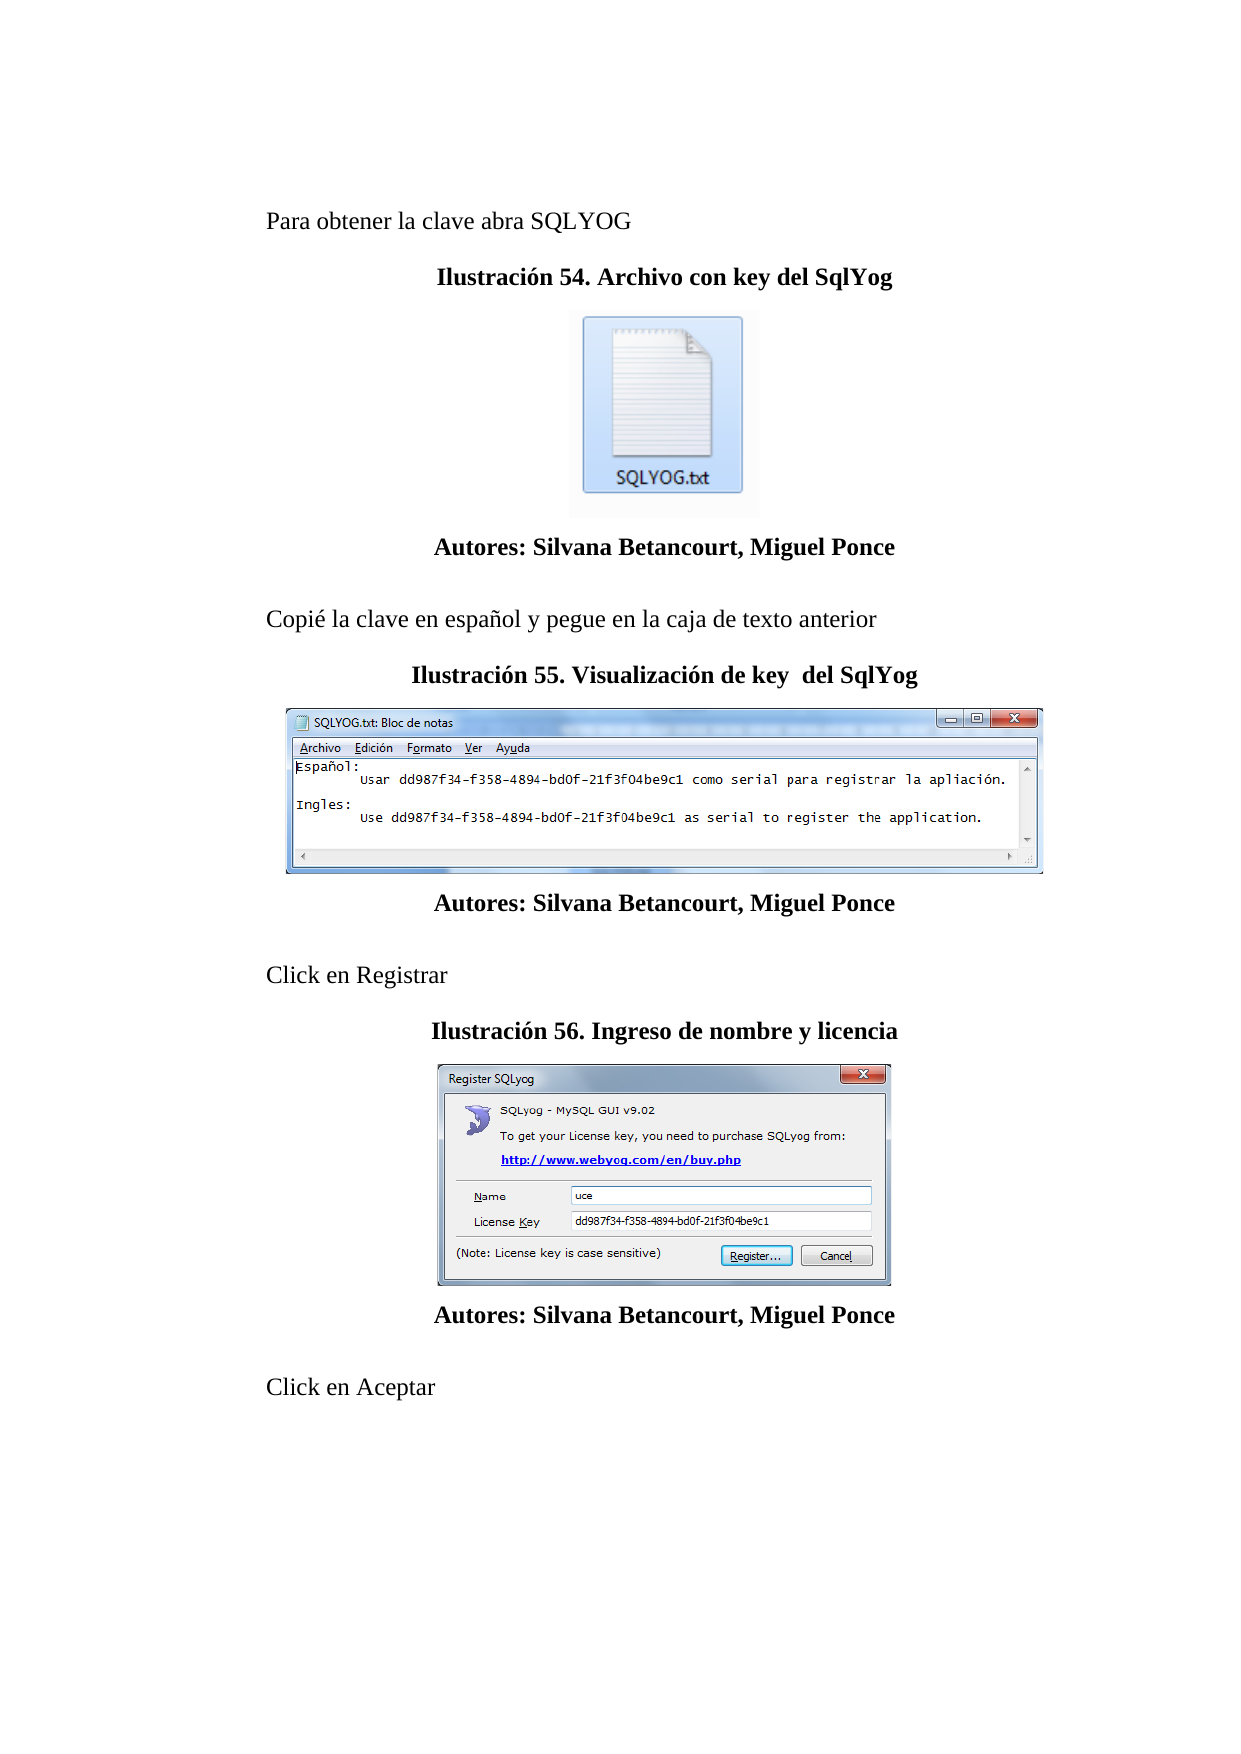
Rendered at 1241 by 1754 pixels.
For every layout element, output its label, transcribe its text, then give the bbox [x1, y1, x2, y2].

text Autores: Silvana Betancourt, Miguel Ponce [266, 1300, 1063, 1329]
text Click en Aceptar [266, 1372, 1063, 1401]
text Autores: Silvana Betancourt, Miguel Ponce [266, 888, 1063, 917]
text Autores: Silvana Betancourt, Miguel Ponce [266, 532, 1063, 561]
text Copié la clave en español y pegue en la caja de texto anterior [266, 604, 1063, 633]
picture [569, 310, 760, 518]
text Para obtener la clave abra SQLYOG [266, 206, 1063, 235]
picture [437, 1064, 892, 1286]
picture [285, 708, 1044, 874]
text Click en Registrar [266, 960, 1063, 989]
